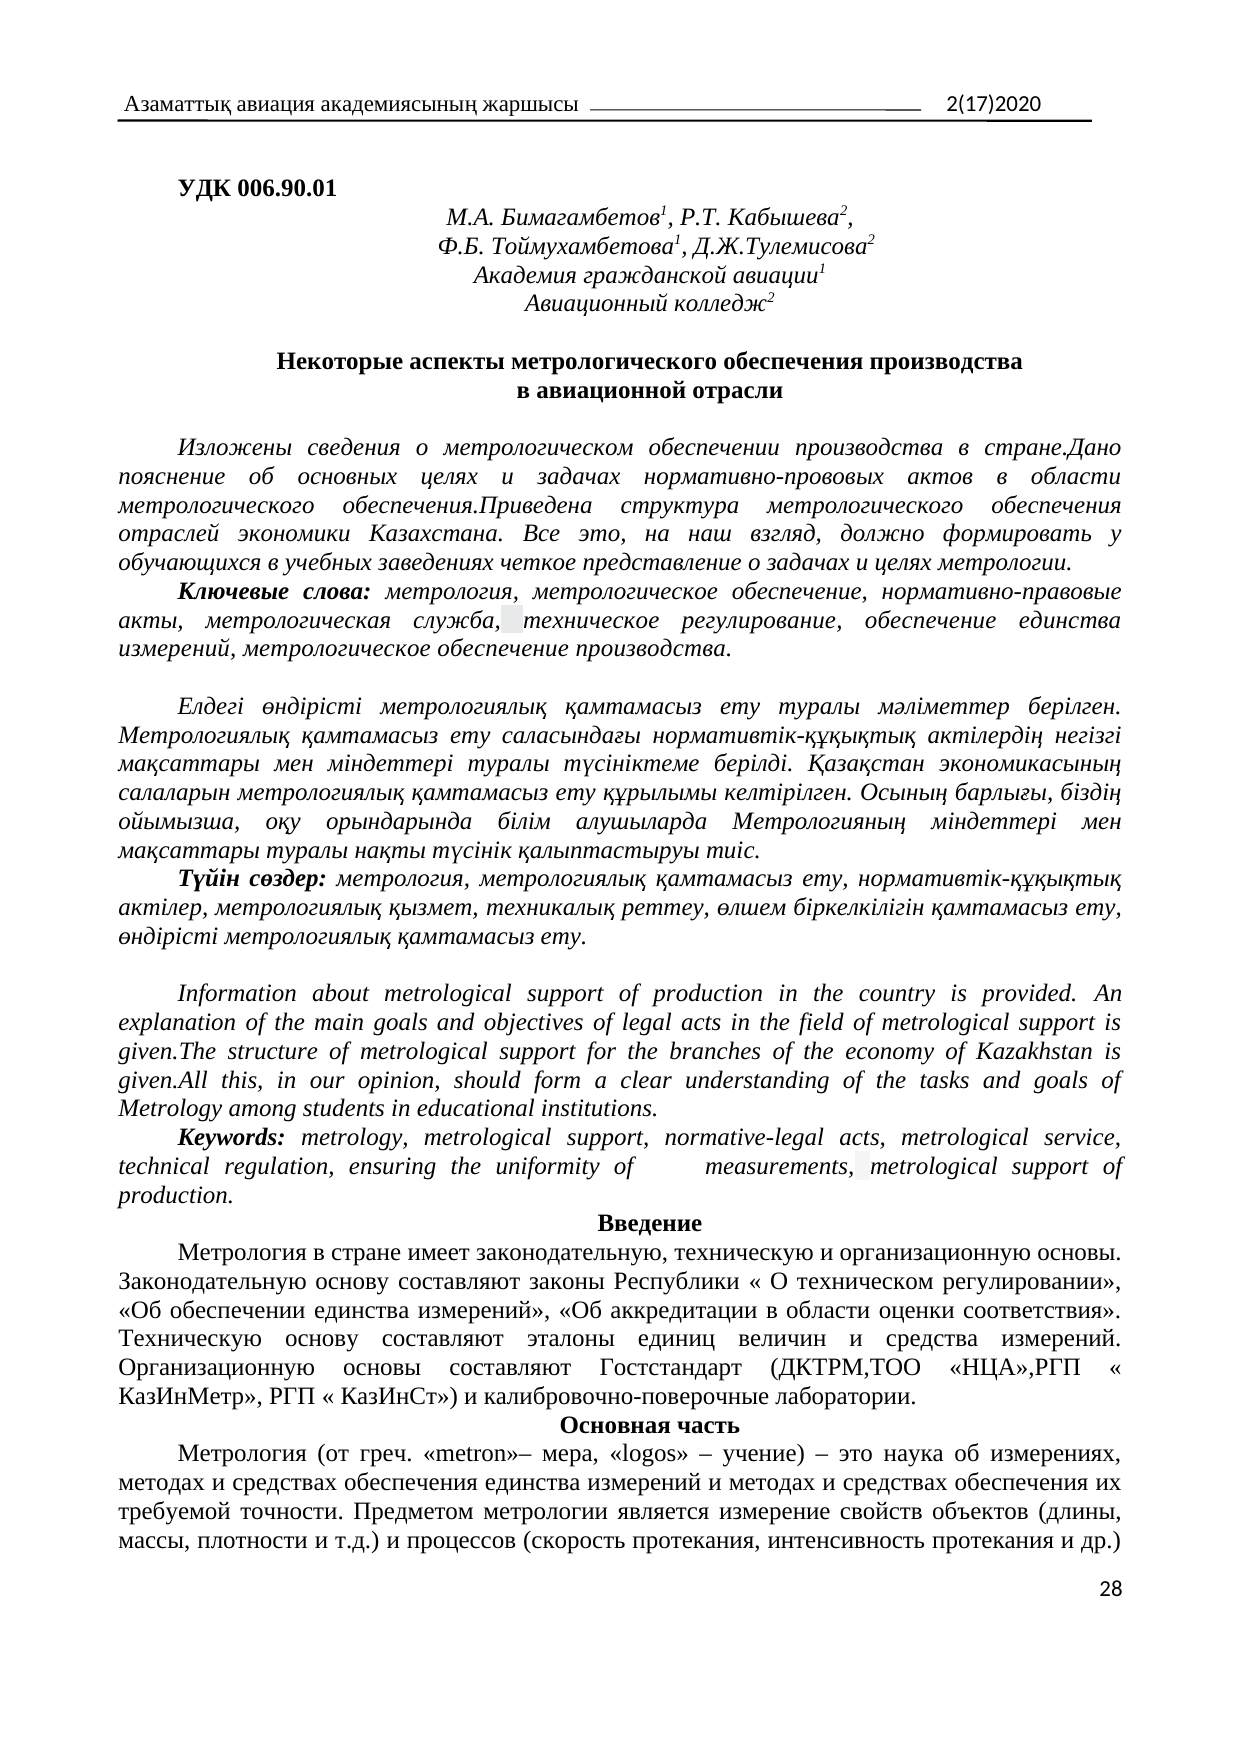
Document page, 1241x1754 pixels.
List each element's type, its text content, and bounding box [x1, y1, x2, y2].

text Ф.Б. Тоймухамбетова1, Д.Ж.Тулемисова2 [118, 231, 1122, 260]
text Авиационный колледж2 [118, 288, 1122, 317]
text Keywords: metrology, metrological support, normative-legal acts, metrological service, technical regulation, ensuring the uniformity of measurements, metrological support of production. [118, 1122, 1122, 1208]
text М.А. Бимагамбетов1, Р.Т. Кабышева2, [118, 202, 1122, 231]
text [118, 1438, 1122, 1553]
text Метрология в стране имеет законодательную, техническую и организационную основы. Законодательную основу составляют законы Республики « О техническом регулировании», «Об обеспечении единства измерений», «Об аккредитации в области оценки соответствия». Техническую основу составляют эталоны единиц величин и средства измерений. Организационную основы составляют Гостстандарт (ДКТРМ,ТОО «НЦА»,РГП « КазИнМетр», РГП « КазИнСт») и калибровочно-поверочные лаборатории. [118, 1237, 1122, 1410]
text УДК 006.90.01 [118, 173, 1122, 202]
text Академия гражданской авиации1 [118, 260, 1122, 288]
text в авиационной отрасли [118, 375, 1122, 403]
text Түйін сөздер: метрология, метрологиялық қамтамасыз ету, нормативтік-құқықтық актілер, метрологиялық қызмет, техникалық реттеу, өлшем біркелкілігін қамтамасыз ету, өндірісті метрологиялық қамтамасыз ету. [118, 863, 1122, 950]
text Information about metrological support of production in the country is provided. An explanation of the main goals and objectives of legal acts in the field of metrological support is given.Тhe structure of metrological support for the branches of the economy of Kazakhstan is given.All this, in our opinion, should form a clear understanding of the tasks and goals of Metrology among students in educational institutions. [118, 978, 1122, 1122]
text Некоторые аспекты метрологического обеспечения производства [118, 346, 1122, 375]
text Основная часть [118, 1410, 1122, 1438]
text Ключевые слова: метрология, метрологическое обеспечение, нормативно-правовые акты, метрологическая служба, техническое регулирование, обеспечение единства измерений, метрологическое обеспечение производства. [118, 576, 1122, 662]
text Елдегі өндірісті метрологиялық қамтамасыз ету туралы мәліметтер берілген. Метрологиялық қамтамасыз ету саласындағы нормативтік-құқықтық актілердің негізгі мақсаттары мен міндеттері туралы түсініктеме берілді. Қазақстан экономикасының салаларын метрологиялық қамтамасыз ету құрылымы келтірілген. Осының барлығы, біздің ойымызша, оқу орындарында білім алушыларда Метрологияның міндеттері мен мақсаттары туралы нақты түсінік қалыптастыруы тиіс. [118, 691, 1122, 863]
text Изложены сведения о метрологическом обеспечении производства в стране.Дано пояснение об основных целях и задачах нормативно-прововых актов в области метрологического обеспечения.Приведена структура метрологического обеспечения отраслей экономики Казахстана. Все это, на наш взгляд, должно формировать у обучающихся в учебных заведениях четкое представление о задачах и целях метрологии. [118, 432, 1122, 576]
text Введение [118, 1208, 1122, 1237]
